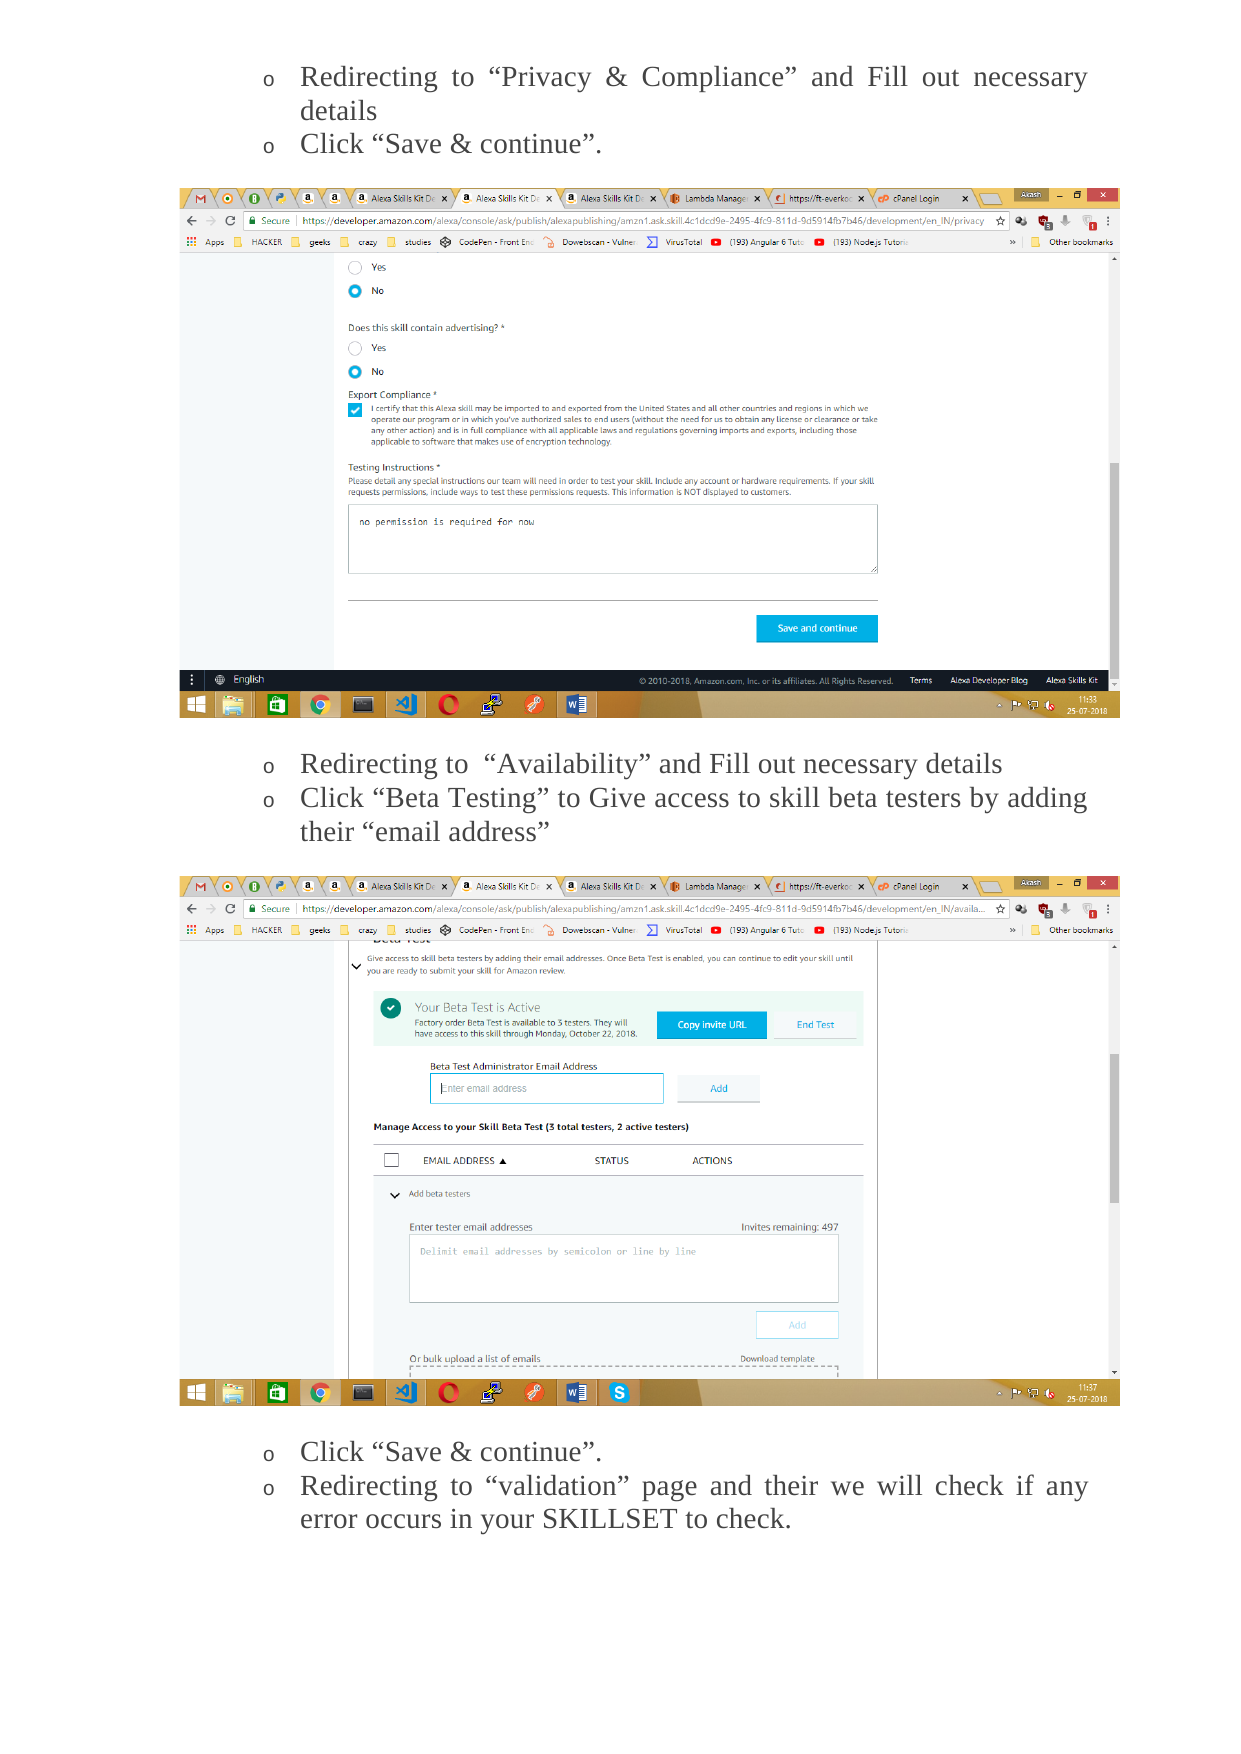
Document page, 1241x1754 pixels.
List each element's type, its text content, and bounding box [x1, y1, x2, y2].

list Redirecting to “validation” page and their we will check if any error occurs in your SKILLSET to check. [262, 1468, 1090, 1535]
list Click “Beta Testing” to Give access to skill beta testers by adding their “email address” [262, 780, 1090, 847]
picture [179, 876, 1120, 1406]
list Click “Save & continue”. [262, 126, 1090, 160]
picture [179, 188, 1120, 718]
list Click “Save & continue”. [262, 1434, 1090, 1468]
list Redirecting to “Availability” and Fill out necessary details [262, 747, 1090, 780]
list Redirecting to “Privacy & Compliance” and Fill out necessary details [262, 59, 1090, 126]
